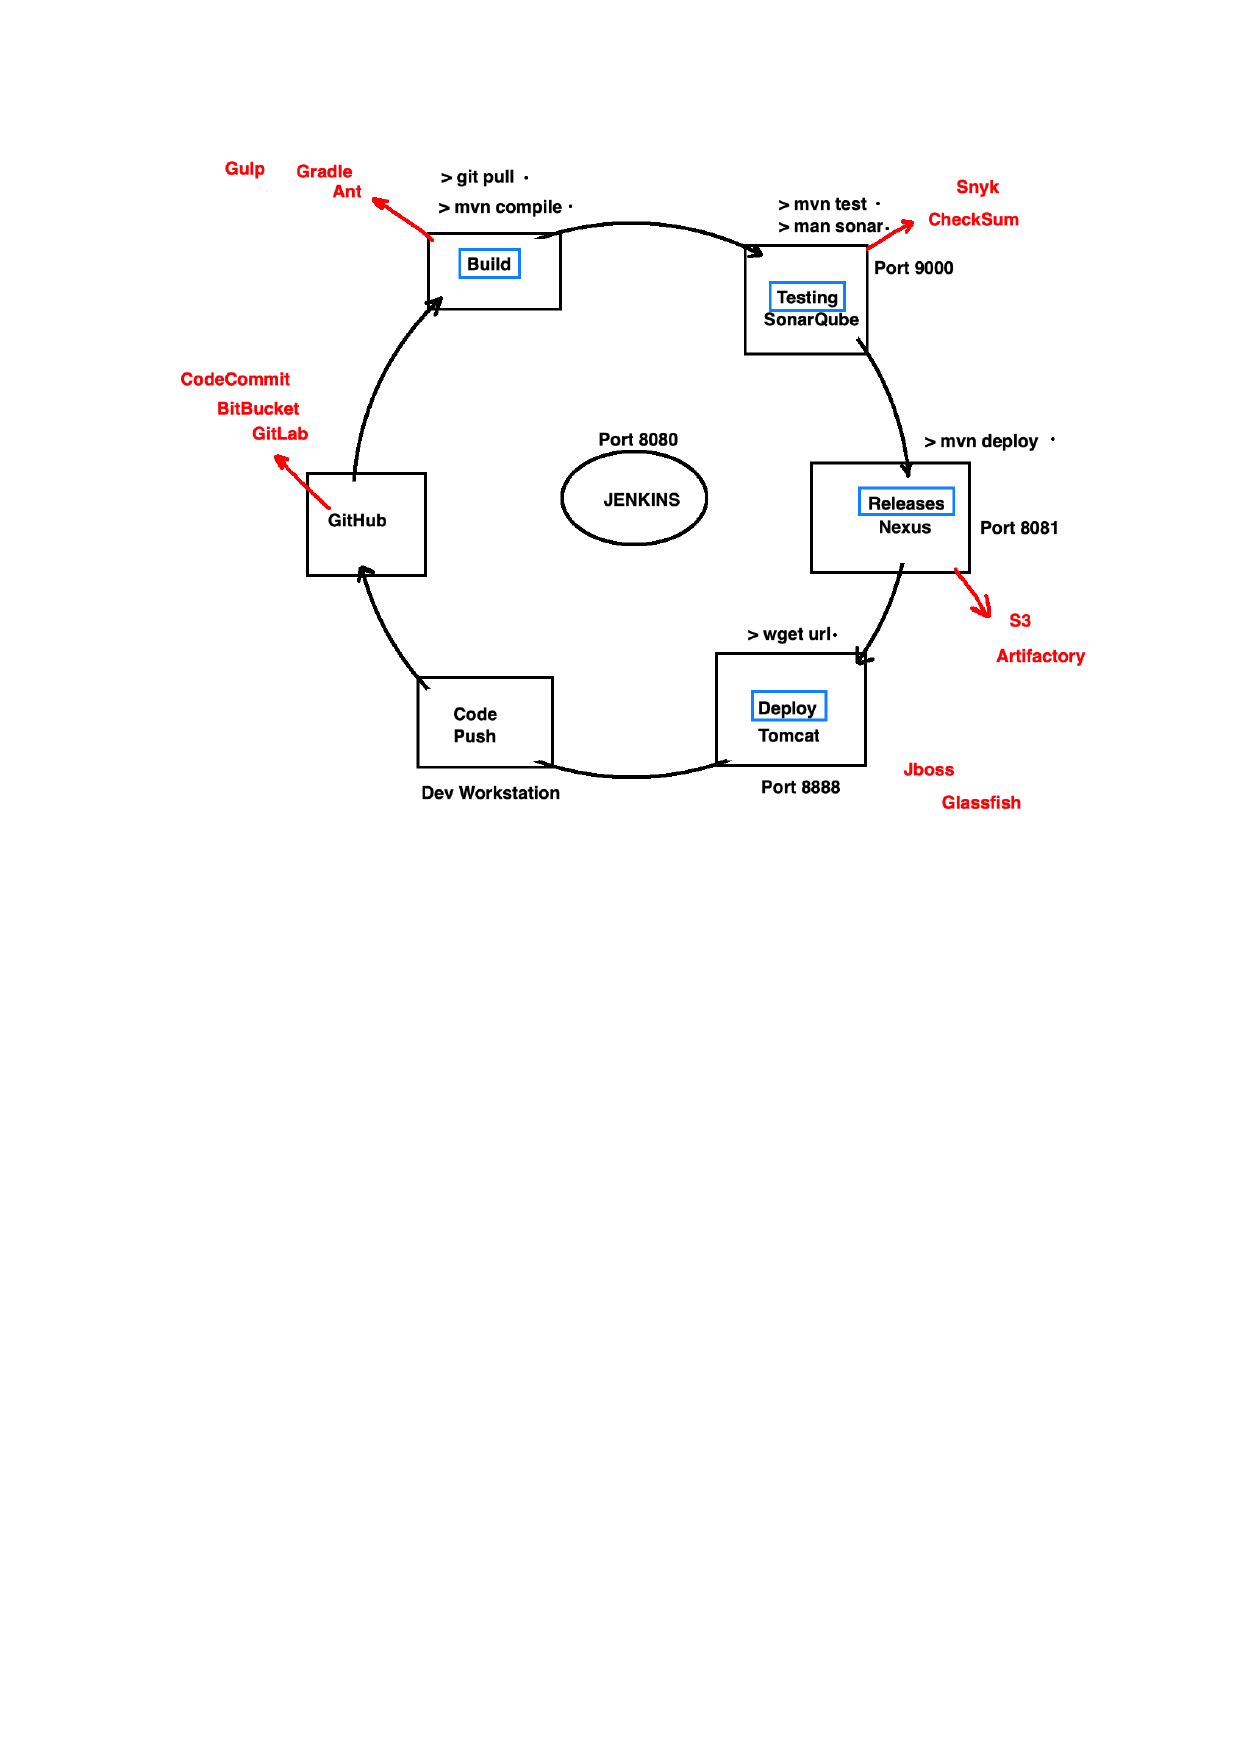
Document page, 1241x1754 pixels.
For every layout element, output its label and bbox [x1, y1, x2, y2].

picture [150, 150, 1091, 903]
